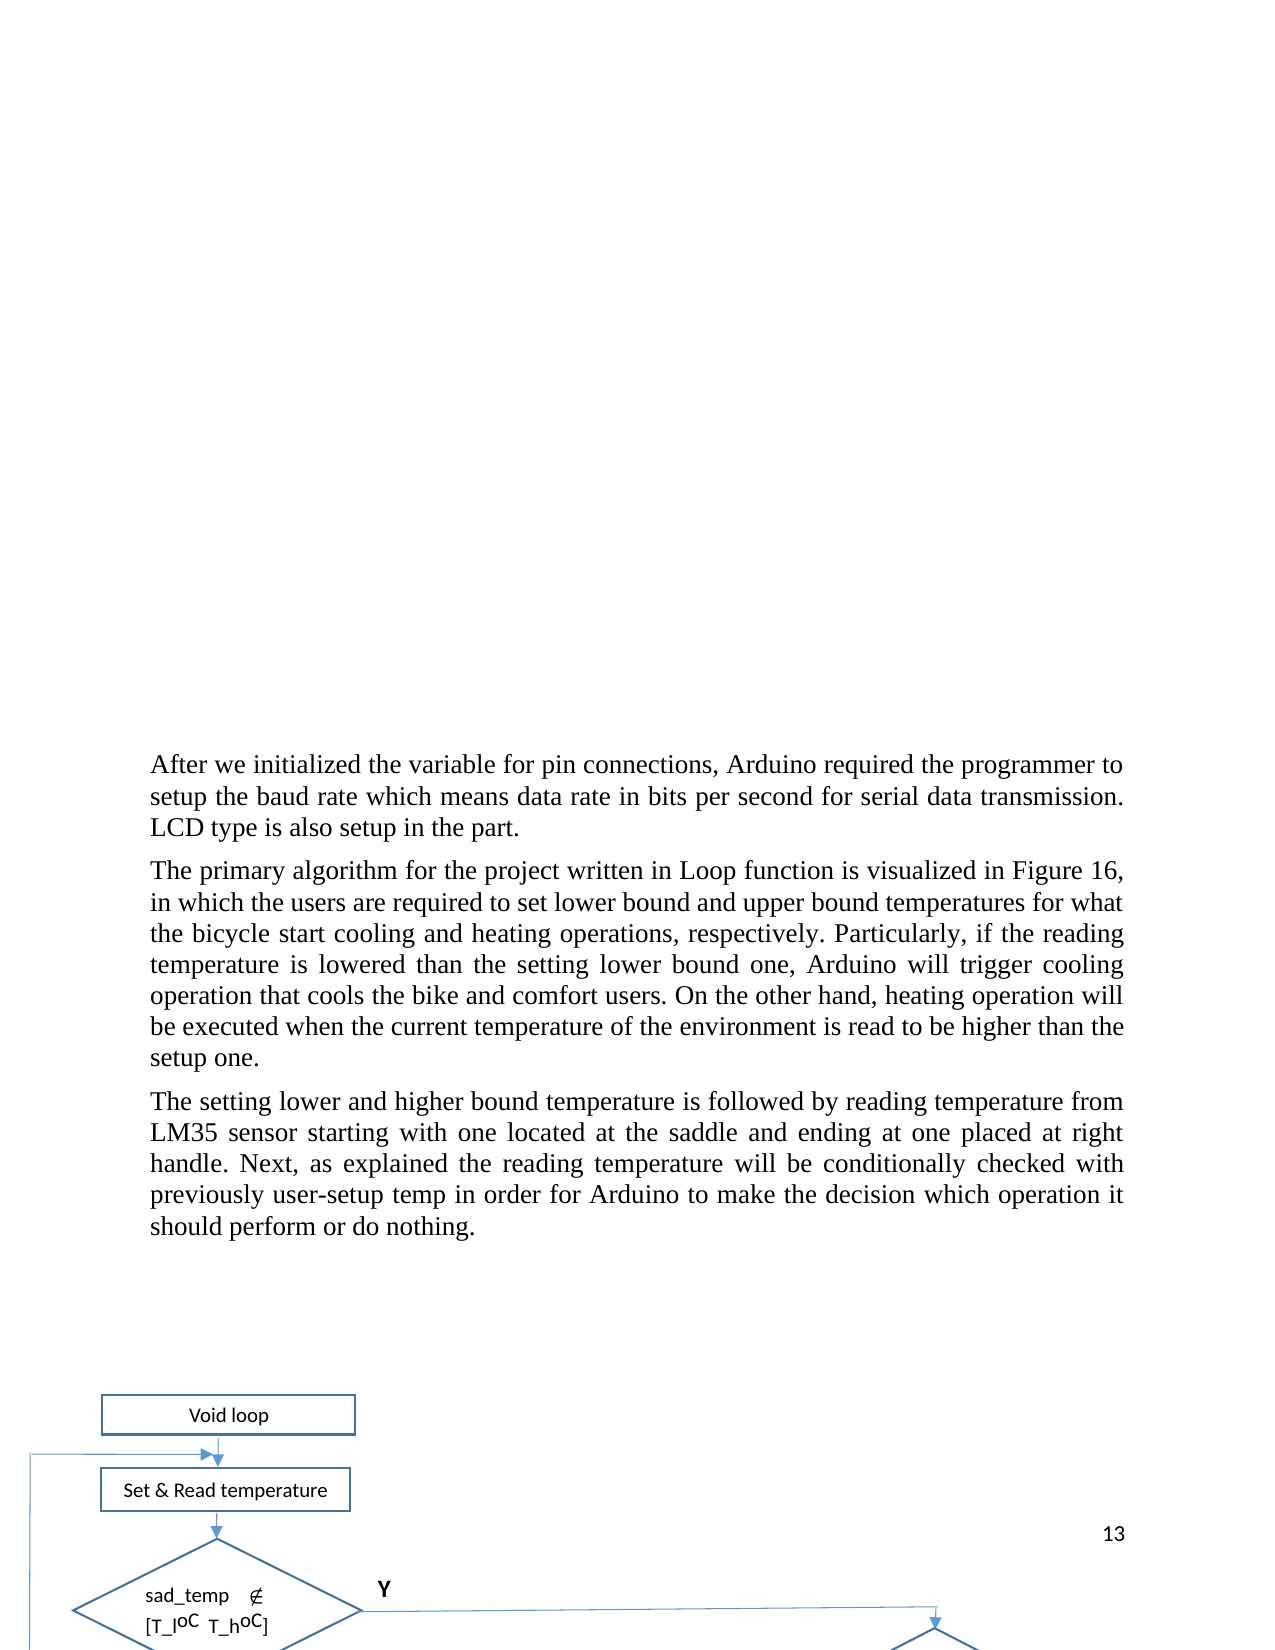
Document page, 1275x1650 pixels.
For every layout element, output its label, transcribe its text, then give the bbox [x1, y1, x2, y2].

text The setting lower and higher bound temperature is followed by reading temperature from LM35 sensor starting with one located at the saddle and ending at one placed at right handle. Next, as explained the reading temperature will be conditionally checked with previously user-setup temp in order for Arduino to make the decision which operation it should perform or do nothing. [150, 1085, 1125, 1241]
text After we initialized the variable for pin connections, Arduino required the programmer to setup the baud rate which means data rate in bits per second for serial data transmission. LCD type is also setup in the part. [150, 748, 1125, 842]
text The primary algorithm for the project written in Loop function is visualized in Figure 16, in which the users are required to set lower bound and upper bound temperatures for what the bicycle start cooling and heating operations, respectively. Particularly, if the reading temperature is lowered than the setting lower bound one, Arduino will trigger cooling operation that cools the bike and comfort users. On the other hand, heating operation will be executed when the current temperature of the environment is read to be higher than the setup one. [150, 854, 1125, 1072]
